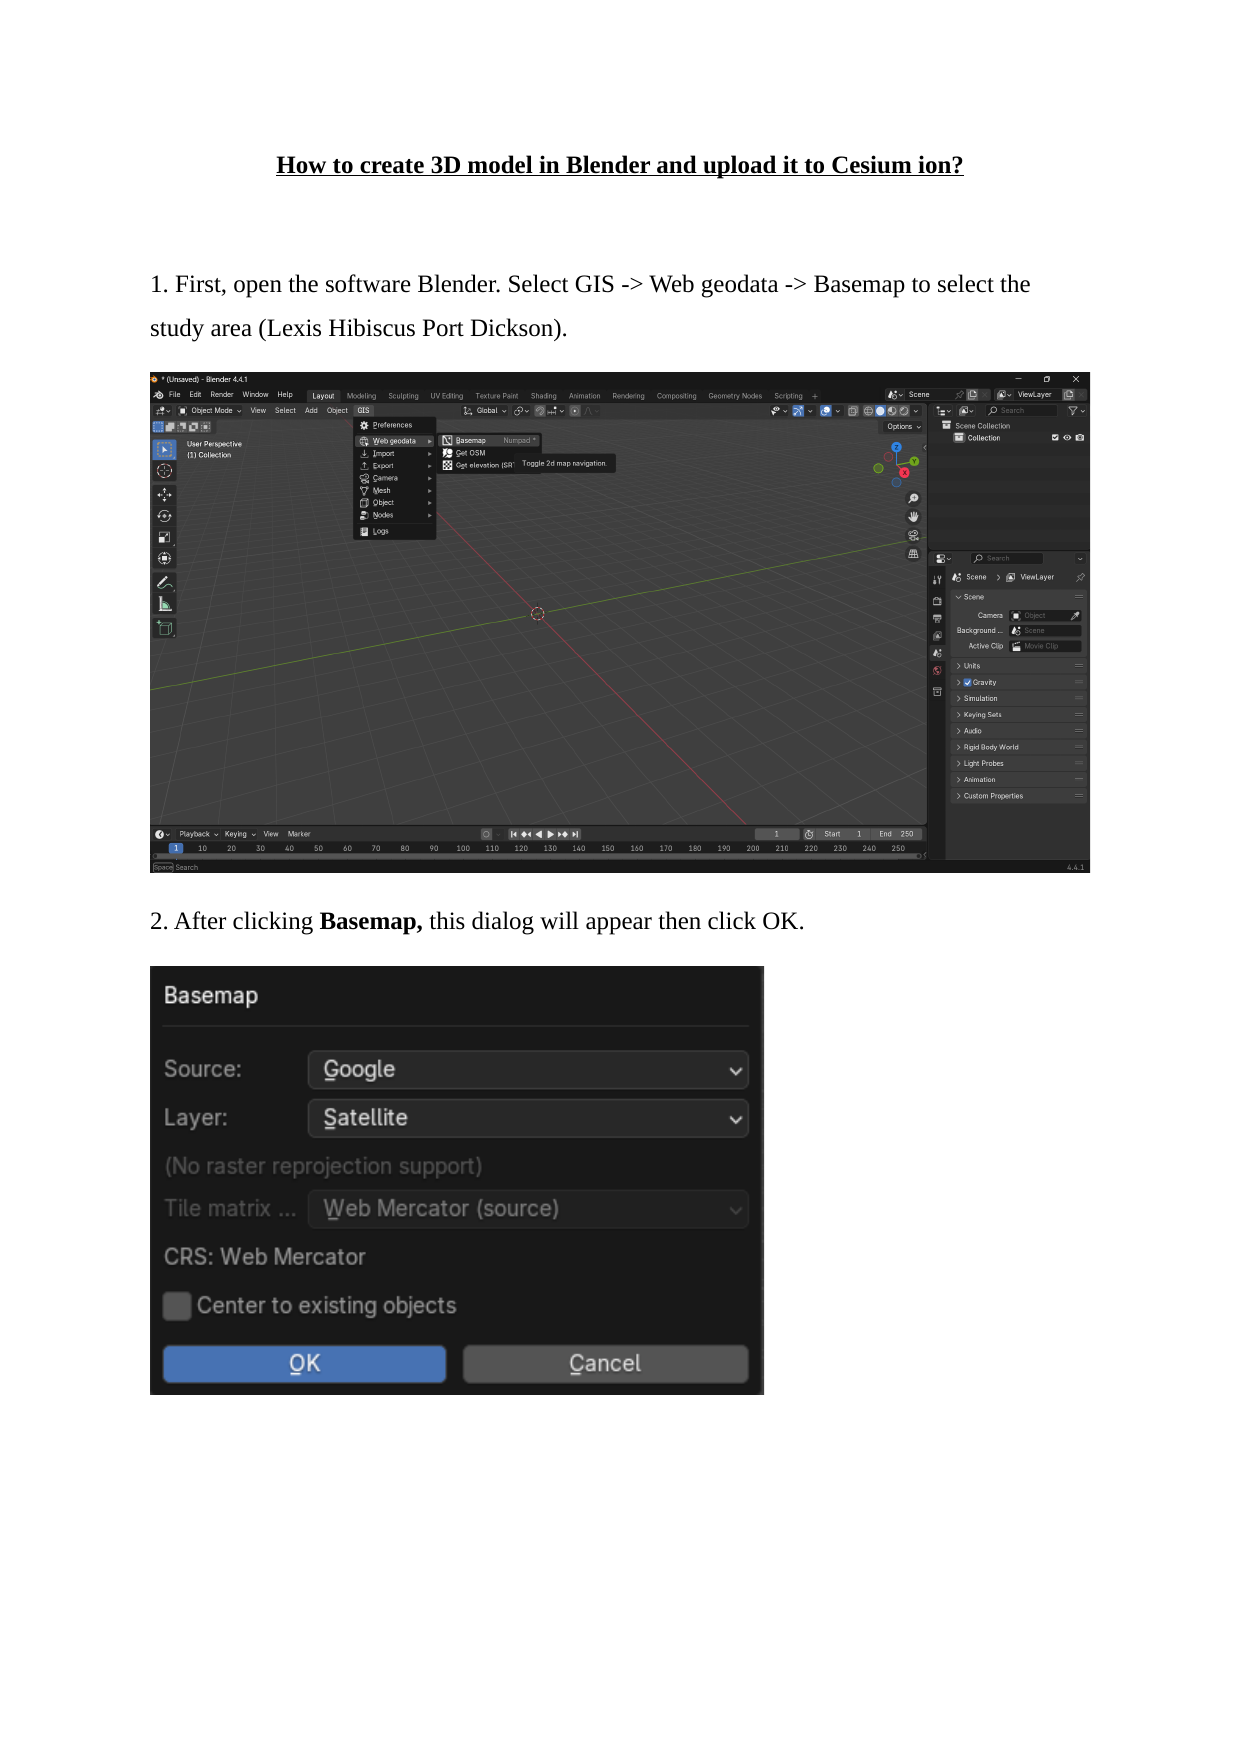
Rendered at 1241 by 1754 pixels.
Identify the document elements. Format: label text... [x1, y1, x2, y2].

text 1. First, open the software Blender. Select GIS -> Web geodata -> Basemap to select the study area (Lexis Hibiscus Port Dickson). [150, 269, 1090, 341]
text 2. After clicking Basemap, this dialog will appear then click OK. [150, 906, 1090, 935]
picture [150, 966, 765, 1395]
text How to create 3D model in Blender and upload it to Cesium ion? [150, 150, 1090, 179]
picture [150, 372, 1091, 873]
